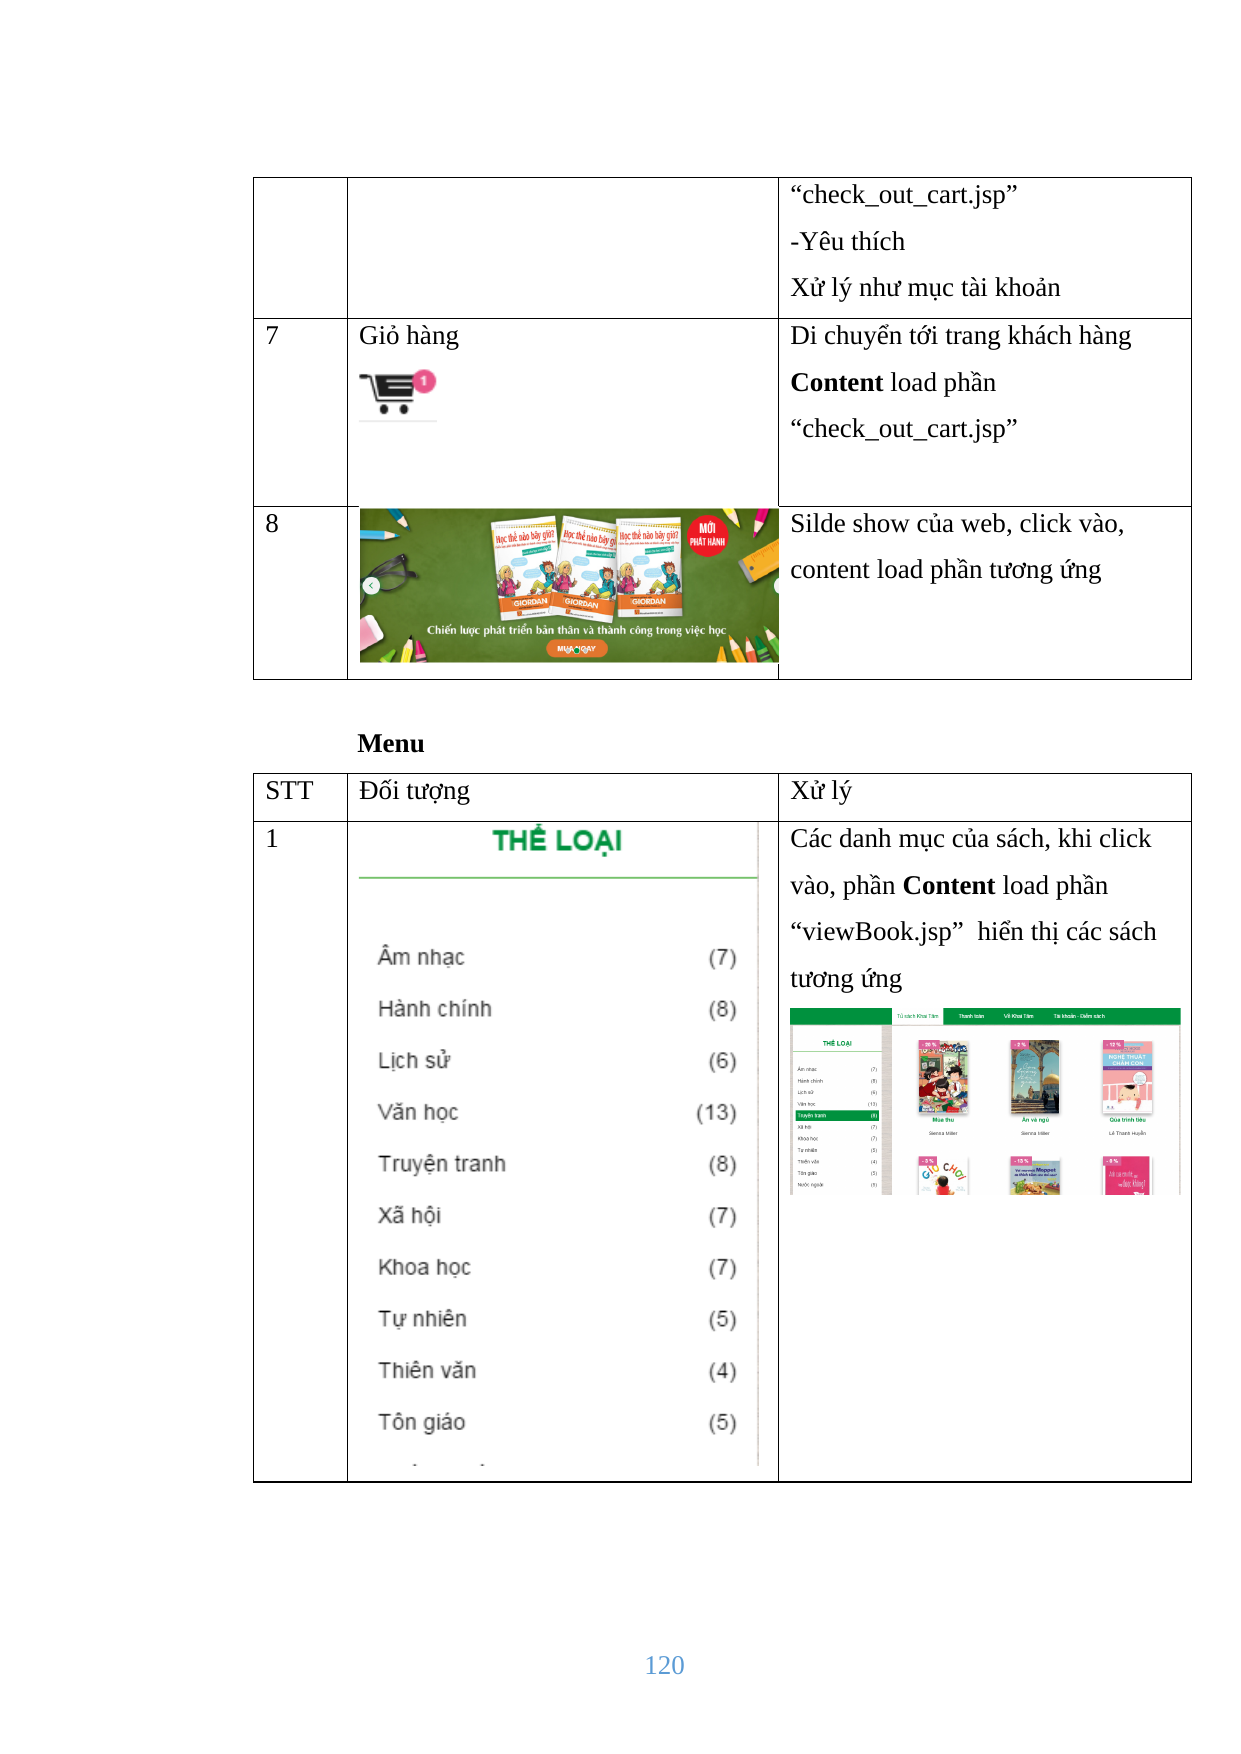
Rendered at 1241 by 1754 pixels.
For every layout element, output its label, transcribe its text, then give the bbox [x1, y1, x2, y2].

table_cell [348, 507, 778, 679]
table_cell Di chuyển tới trang khách hàng Content load phần “check_out_cart.jsp” [779, 319, 1191, 506]
table_header Đối tượng [348, 774, 778, 821]
picture [790, 1008, 1181, 1195]
table_cell 6 [254, 178, 347, 318]
table_cell Silde show của web, click vào, content load phần tương ứng [779, 507, 1191, 679]
picture [358, 365, 437, 427]
picture [358, 506, 779, 664]
table_cell Các danh mục của sách, khi click vào, phần Content load phần “viewBook.jsp” hiển thị các sách tương ứng [779, 822, 1191, 1481]
table_cell 1 [254, 822, 347, 1481]
table_header Xử lý [779, 774, 1191, 821]
table_header STT [254, 774, 347, 821]
table_cell [348, 178, 778, 318]
table_cell Giỏ hàng [348, 319, 778, 506]
table_cell 7 [254, 319, 347, 506]
text Menu [282, 727, 1122, 758]
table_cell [779, 178, 1191, 318]
table_cell 8 [254, 507, 347, 679]
table_cell [348, 822, 778, 1481]
picture [358, 822, 759, 1466]
